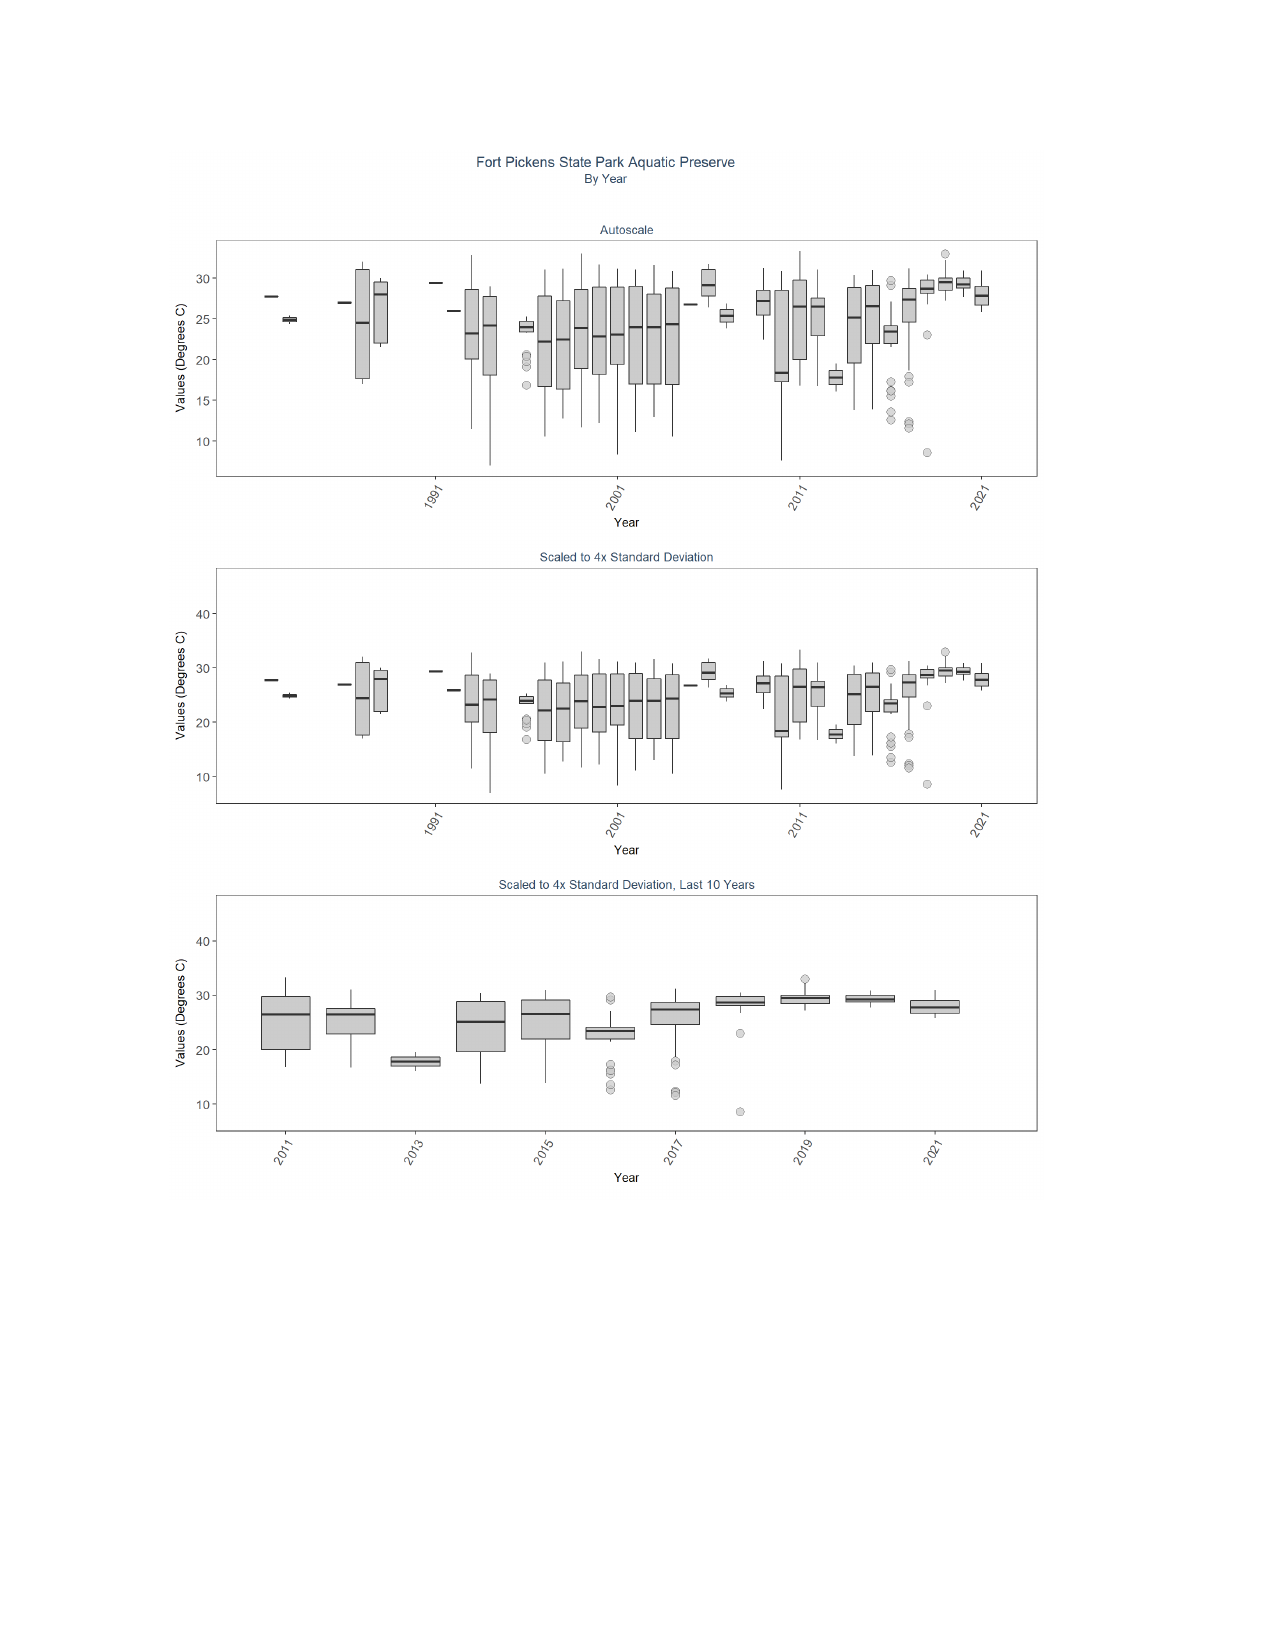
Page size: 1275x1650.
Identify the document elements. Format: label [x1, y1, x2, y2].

picture [168, 150, 1044, 1200]
